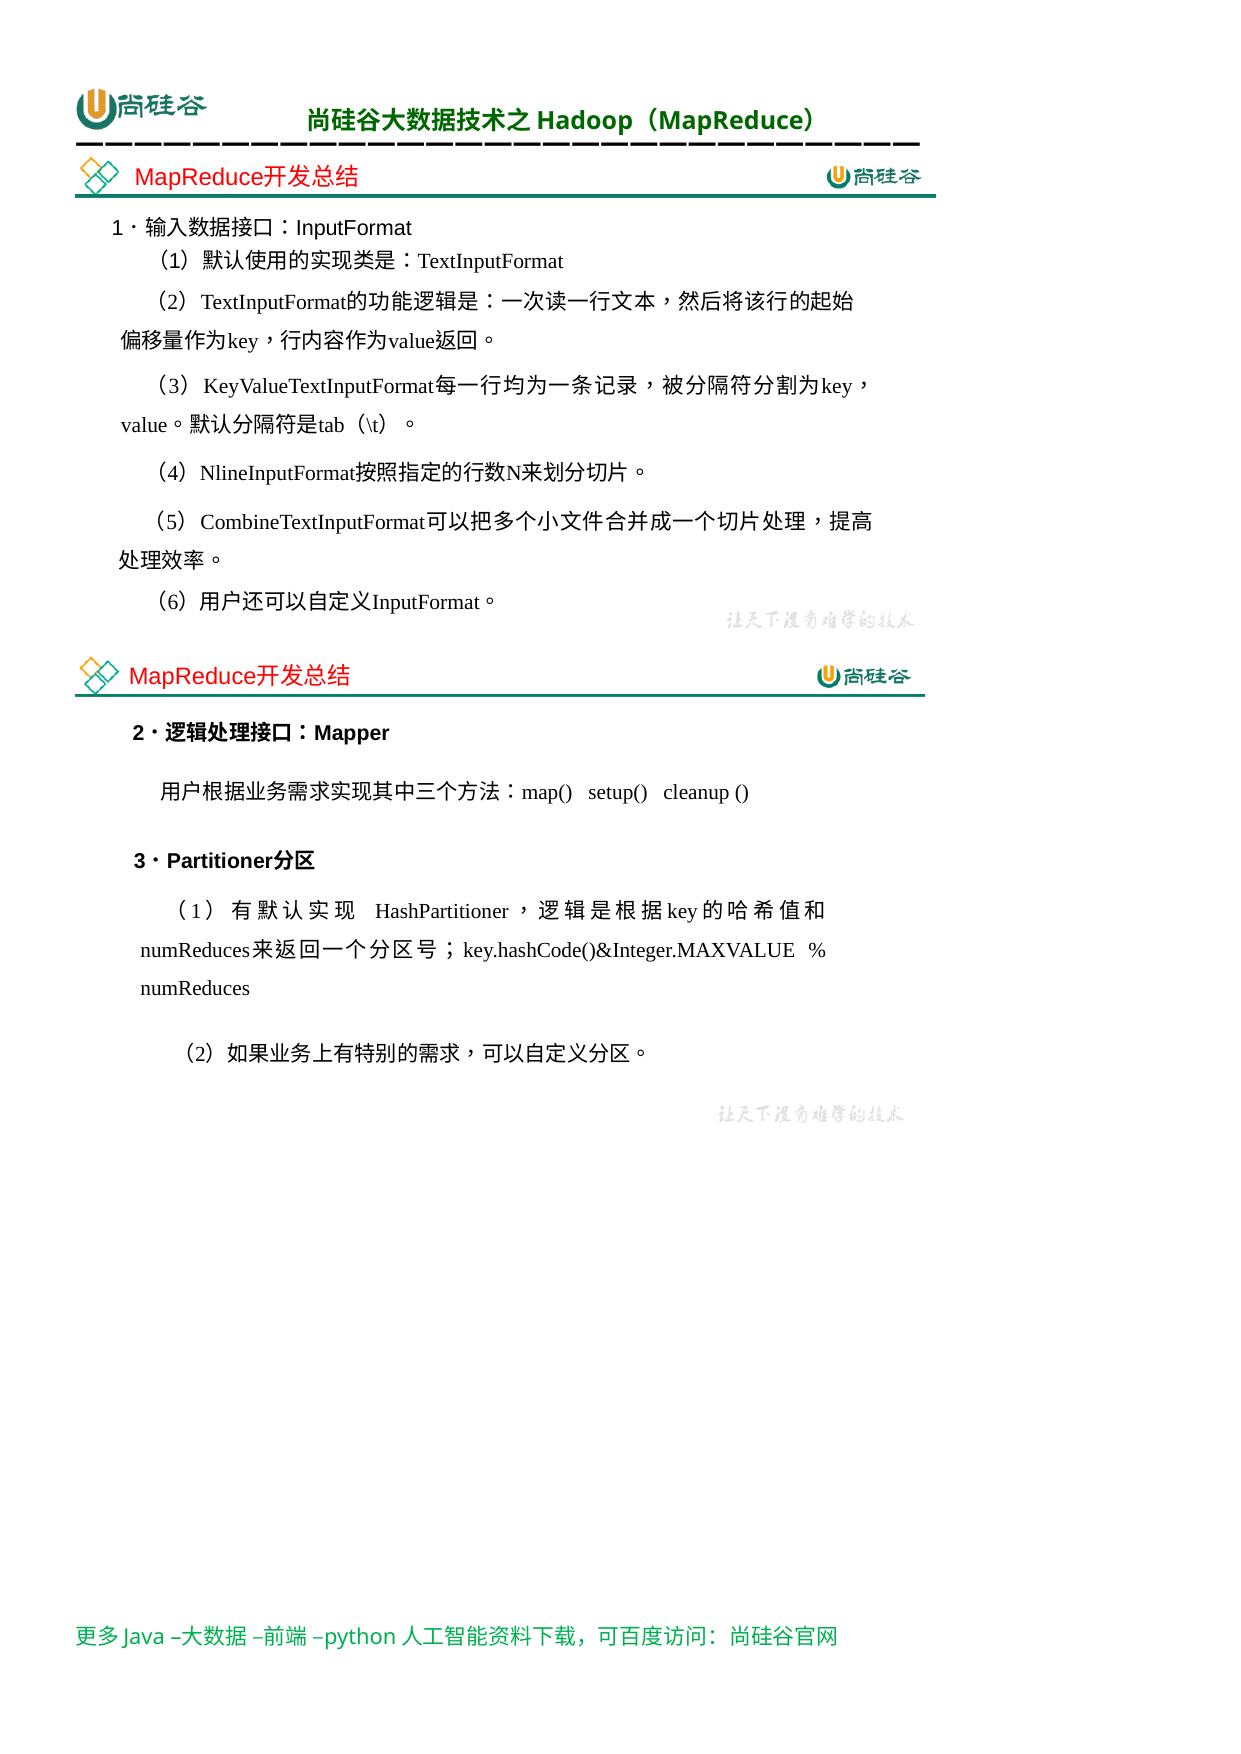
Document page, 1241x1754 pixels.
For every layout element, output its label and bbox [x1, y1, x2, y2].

picture [75, 88, 208, 130]
